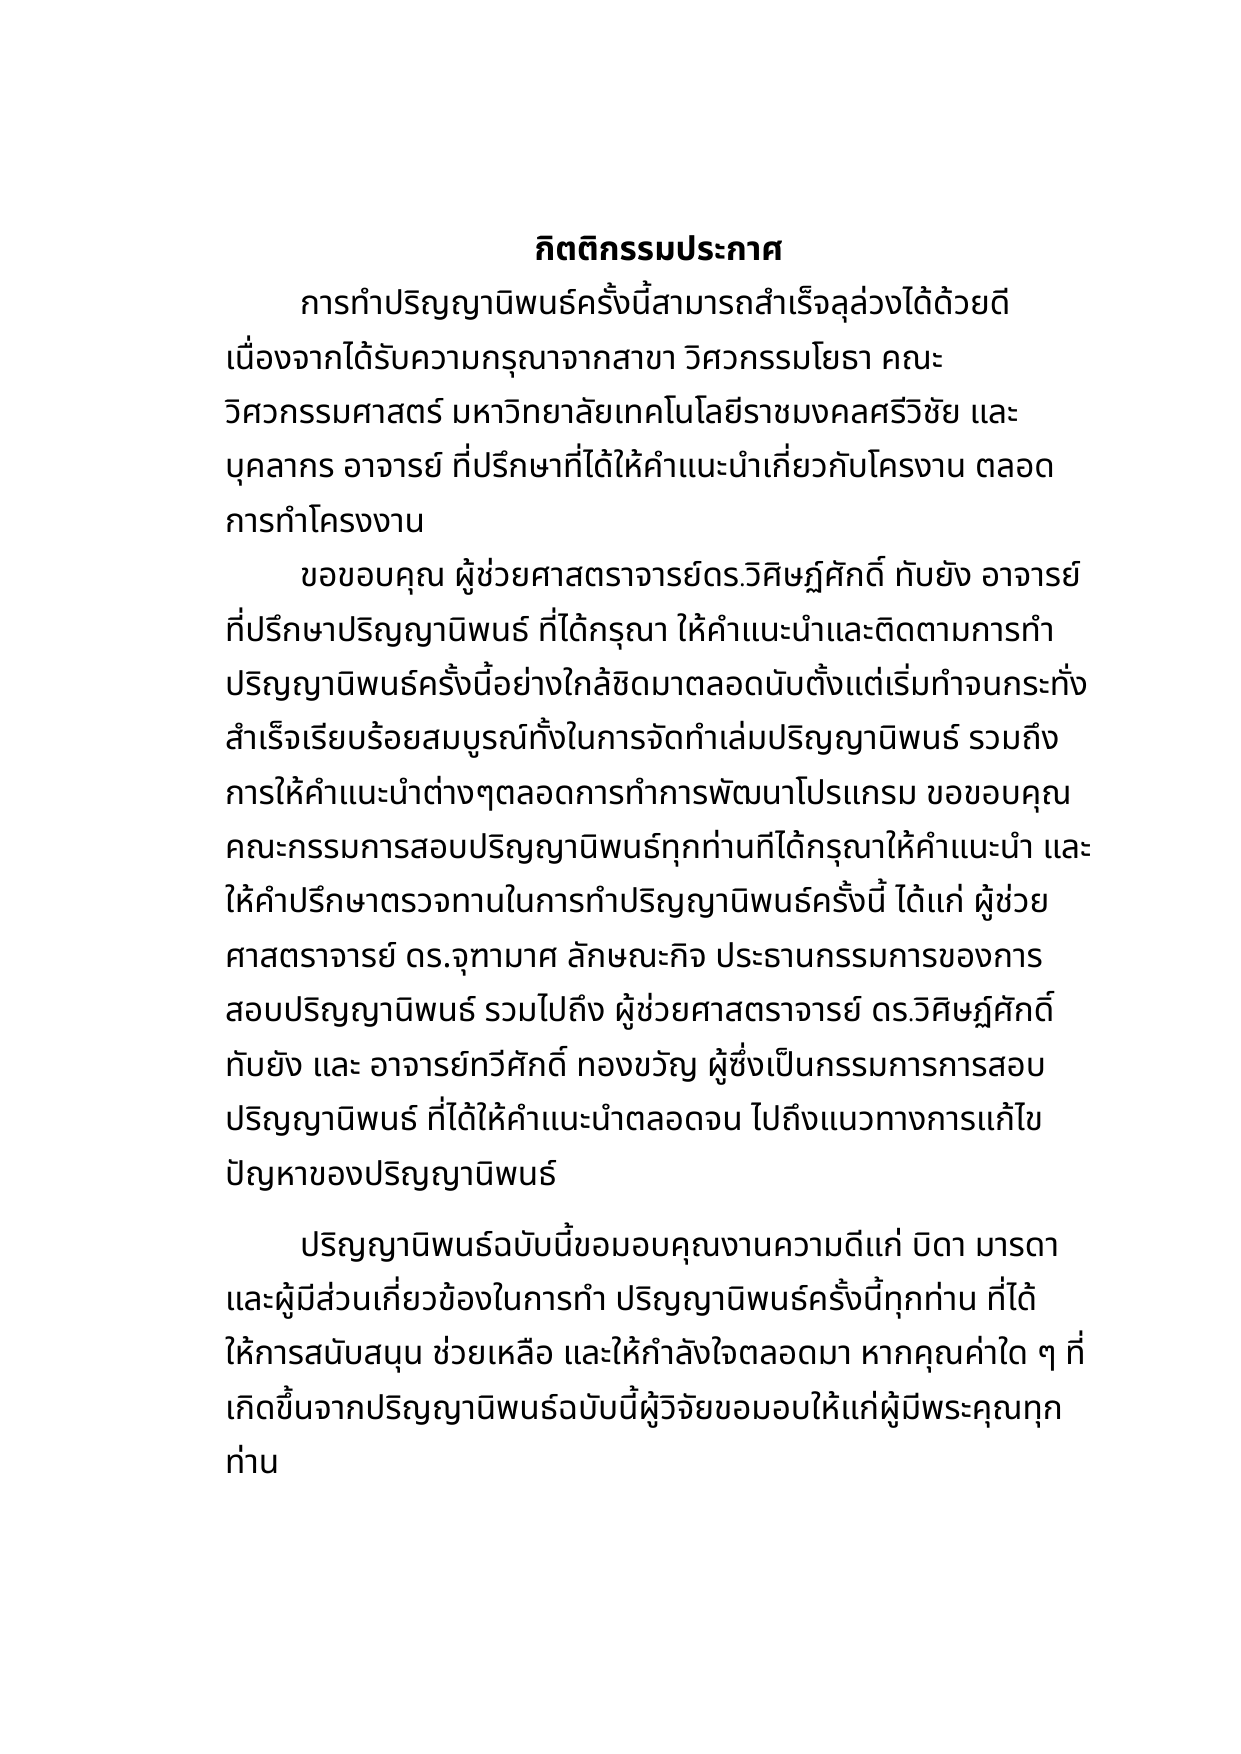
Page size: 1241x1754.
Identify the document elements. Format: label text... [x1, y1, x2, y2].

text ปริญญานิพนธ์ฉบับนี้ขอมอบคุณงานความดีแก่ บิดา มารดา และผู้มีส่วนเกี่ยวข้องในการทำ ปริญญานิพนธ์ครั้งนี้ทุกท่าน ที่ได้ให้การสนับสนุน ช่วยเหลือ และให้กำลังใจตลอดมา หากคุณค่าใด ๆ ที่เกิดขึ้นจากปริญญานิพนธ์ฉบับนี้ผู้วิจัยขอมอบให้แก่ผู้มีพระคุณทุกท่าน [225, 1221, 1093, 1488]
text การทำปริญญานิพนธ์ครั้งนี้สามารถสำเร็จลุล่วงได้ด้วยดี เนื่องจากได้รับความกรุณาจากสาขา วิศวกรรมโยธา คณะวิศวกรรมศาสตร์ มหาวิทยาลัยเทคโนโลยีราชมงคลศรีวิชัย และบุคลากร อาจารย์ ที่ปรึกษาที่ได้ให้คำแนะนำเกี่ยวกับโครงาน ตลอดการทำโครงงาน [225, 279, 1093, 547]
text กิตติกรรมประกาศ [225, 225, 1093, 275]
text ขอขอบคุณ ผู้ช่วยศาสตราจารย์ดร.วิศิษฏ์ศักดิ์ ทับยัง อาจารย์ที่ปรึกษาปริญญานิพนธ์ ที่ได้กรุณา ให้คำแนะนำและติดตามการทำปริญญานิพนธ์ครั้งนี้อย่างใกล้ชิดมาตลอดนับตั้งแต่เริ่มทำจนกระทั่ง สำเร็จเรียบร้อยสมบูรณ์ทั้งในการจัดทำเล่มปริญญานิพนธ์ รวมถึงการให้คำแนะนำต่างๆตลอดการทำการพัฒนาโปรแกรม ขอขอบคุณคณะกรรมการสอบปริญญานิพนธ์ทุกท่านทีได้กรุณาให้คำแนะนำ และให้คำปรึกษาตรวจทานในการทำปริญญานิพนธ์ครั้งนี้ ได้แก่ ผู้ช่วยศาสตราจารย์ ดร.จุฑามาศ ลักษณะกิจ ประธานกรรมการของการสอบปริญญานิพนธ์ รวมไปถึง ผู้ช่วยศาสตราจารย์ ดร.วิศิษฏ์ศักดิ์ ทับยัง และ อาจารย์ทวีศักดิ์ ทองขวัญ ผู้ซึ่งเป็นกรรมการการสอบปริญญานิพนธ์ ที่ได้ให้คำแนะนำตลอดจน ไปถึงแนวทางการแก้ไขปัญหาของปริญญานิพนธ์ [225, 551, 1093, 1200]
